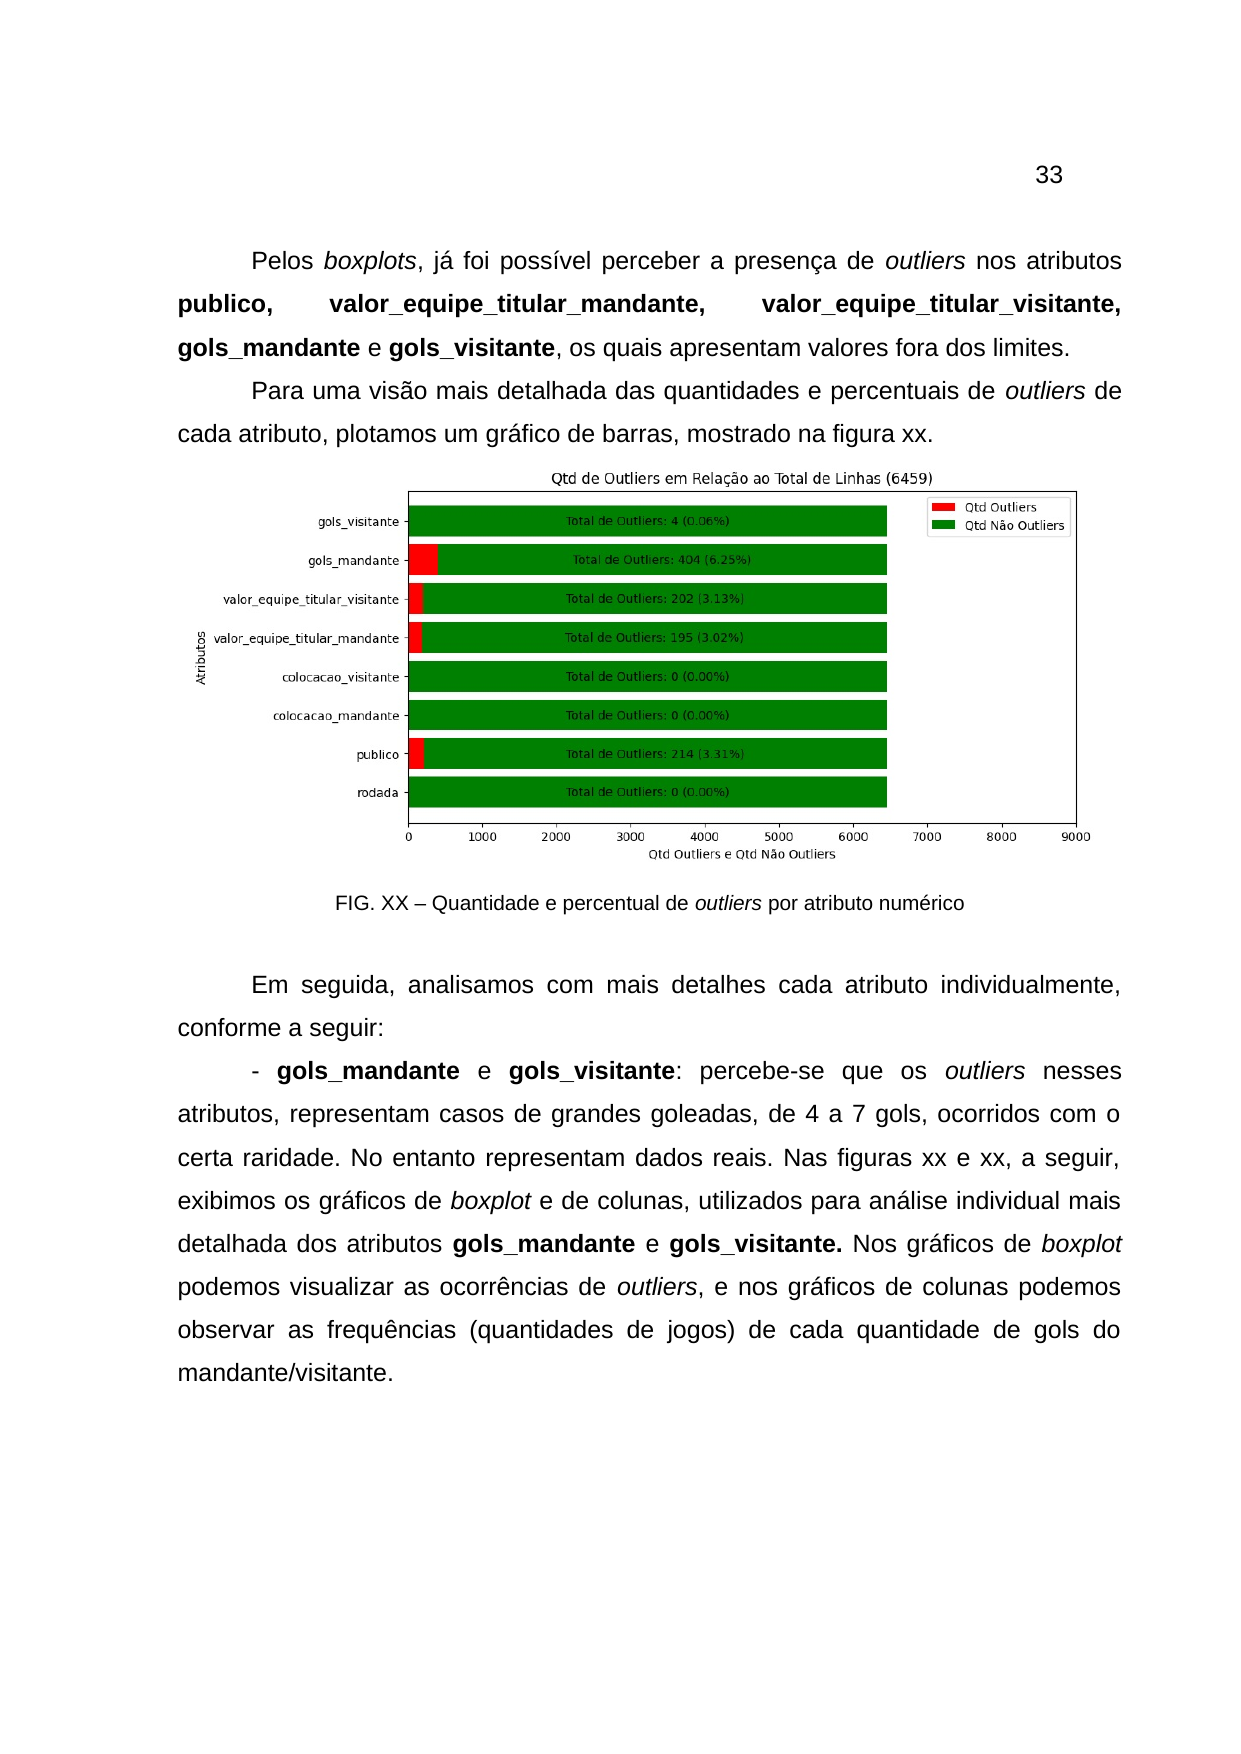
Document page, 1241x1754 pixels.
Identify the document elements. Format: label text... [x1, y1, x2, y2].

text - gols_mandante e gols_visitante: percebe-se que os outliers nesses atributos, representam casos de grandes goleadas, de 4 a 7 gols, ocorridos com o certa raridade. No entanto representam dados reais. Nas figuras xx e xx, a seguir, exibimos os gráficos de boxplot e de colunas, utilizados para análise individual mais detalhada dos atributos gols_mandante e gols_visitante. Nos gráficos de boxplot podemos visualizar as ocorrências de outliers, e nos gráficos de colunas podemos observar as frequências (quantidades de jogos) de cada quantidade de gols do mandante/visitante. [177, 1056, 1122, 1387]
text Para uma visão mais detalhada das quantidades e percentuais de outliers de cada atributo, plotamos um gráfico de barras, mostrado na figura xx. [177, 376, 1122, 447]
text Pelos boxplots, já foi possível perceber a presença de outliers nos atributos publico, valor_equipe_titular_mandante, valor_equipe_titular_visitante, gols_mandante e gols_visitante, os quais apresentam valores fora dos limites. [177, 246, 1122, 361]
text FIG. XX – Quantidade e percentual de outliers por atributo numérico [177, 891, 1122, 915]
picture [177, 461, 1122, 877]
text Em seguida, analisamos com mais detalhes cada atributo individualmente, conforme a seguir: [177, 970, 1122, 1042]
